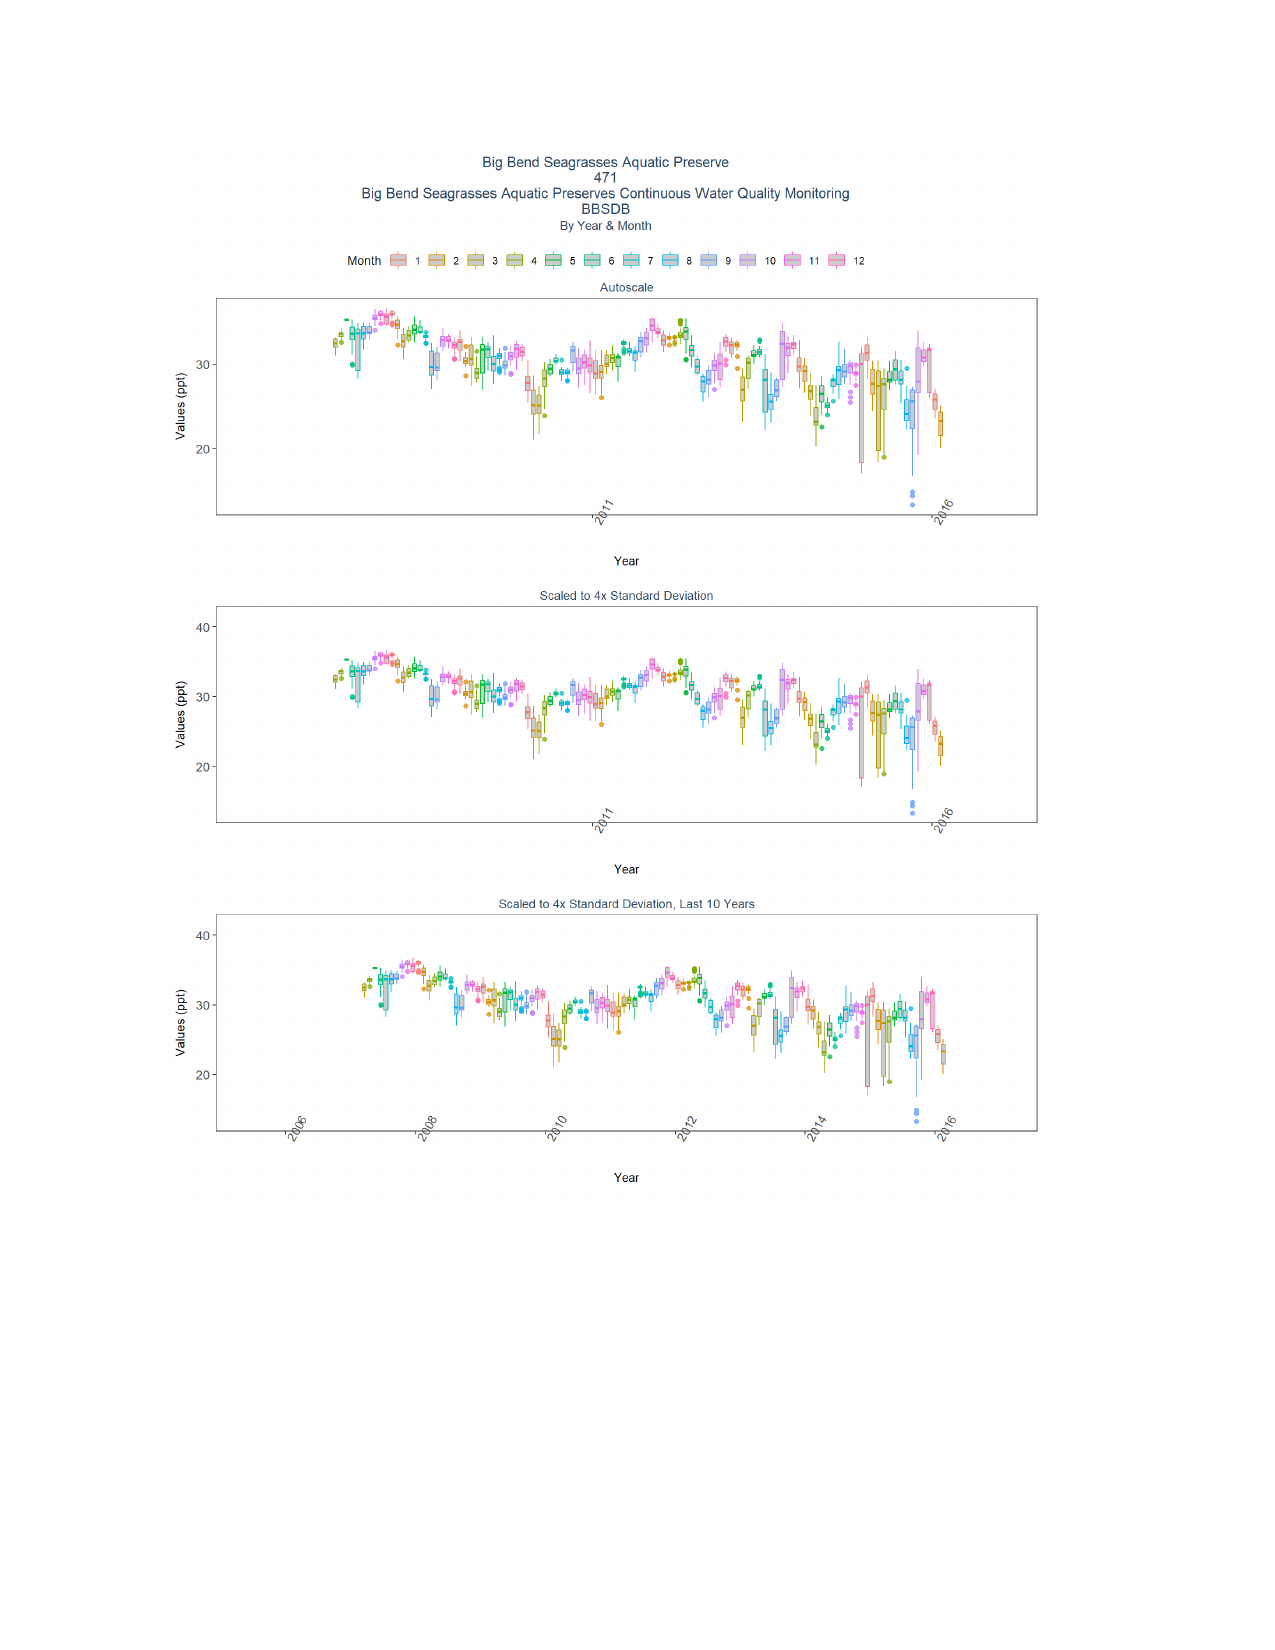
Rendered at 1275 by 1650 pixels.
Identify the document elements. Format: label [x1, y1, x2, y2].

picture [168, 150, 1044, 1200]
